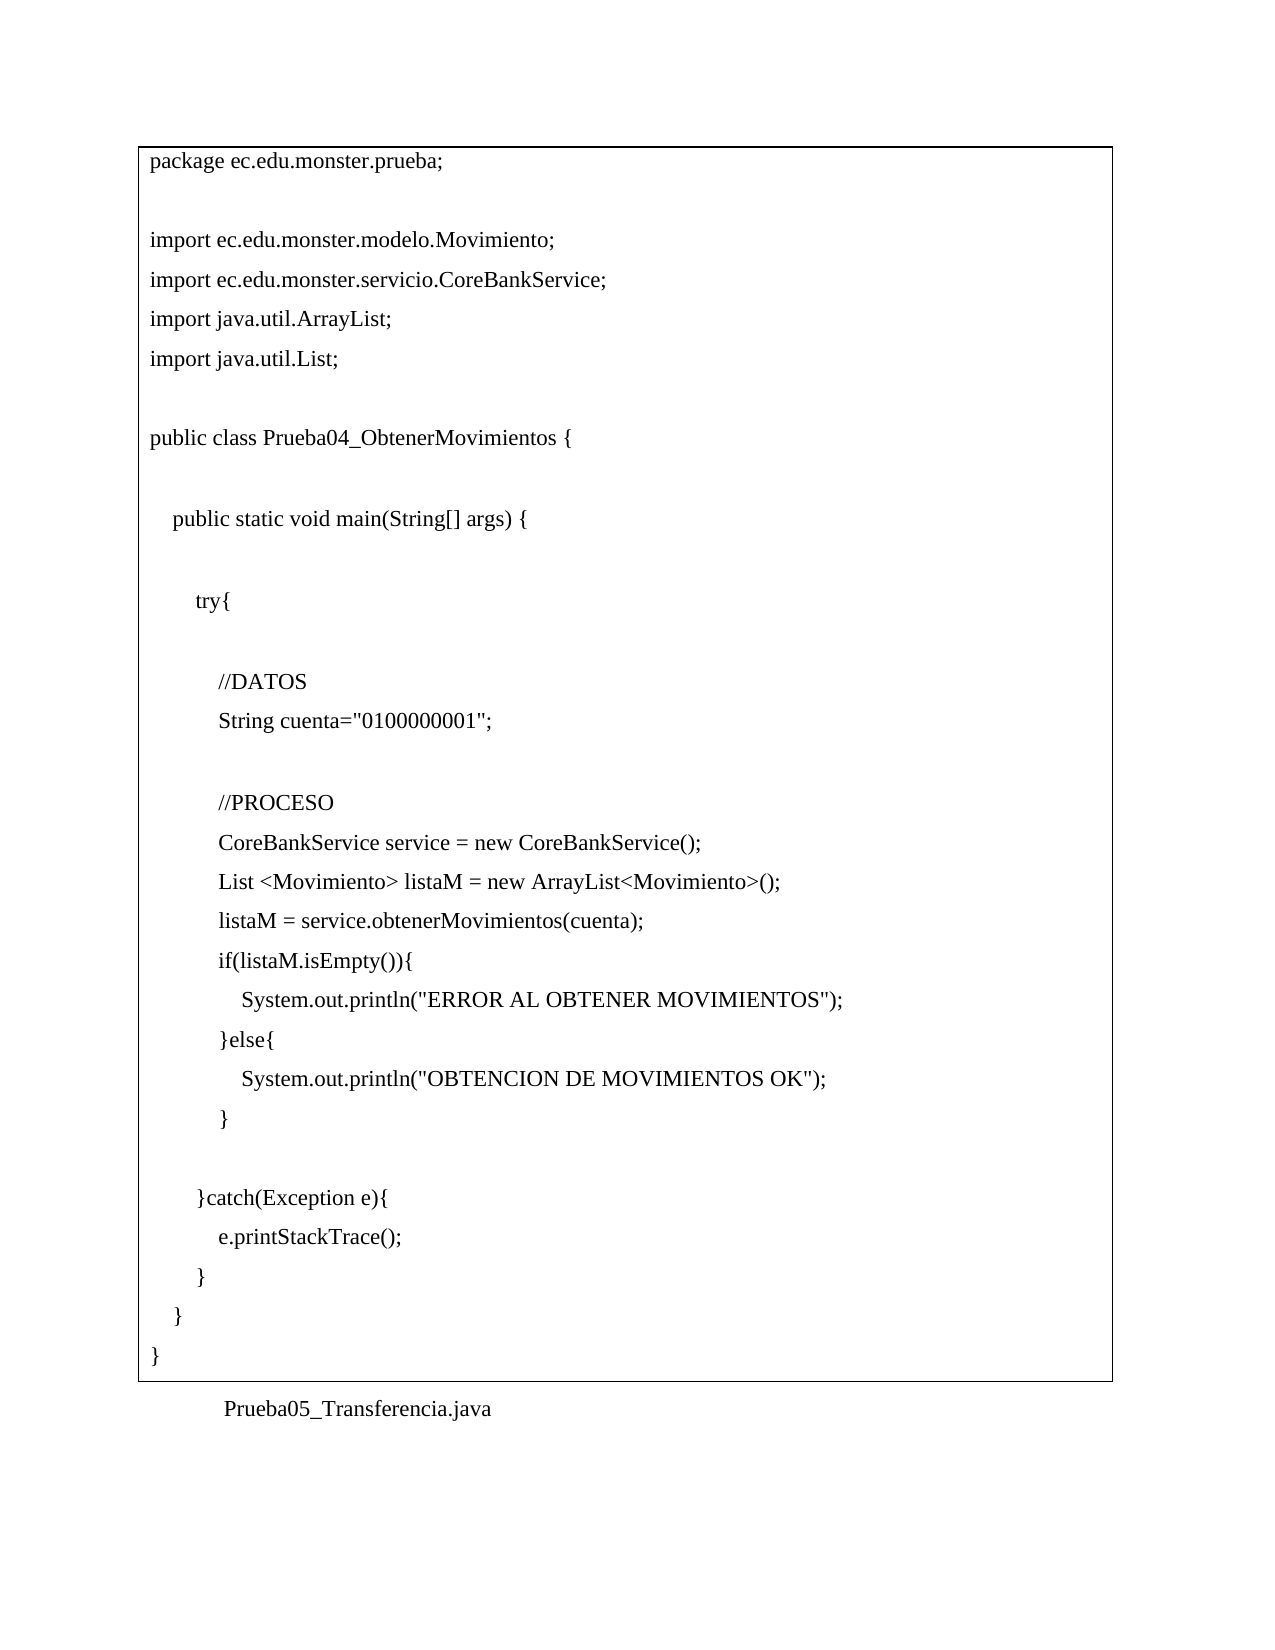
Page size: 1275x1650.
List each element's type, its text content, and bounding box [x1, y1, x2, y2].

text Prueba05_Transferencia.java [150, 150, 1125, 1422]
table_header package ec.edu.monster.prueba; import ec.edu.monster.modelo.Movimiento; import ec.edu.monster.servicio.CoreBankService; import java.util.ArrayList; import java.util.List; public class Prueba04_ObtenerMovimientos { public static void main(String[] args) { try{ //DATOS String cuenta="0100000001"; //PROCESO CoreBankService service = new CoreBankService(); List <Movimiento> listaM = new ArrayList<Movimiento>(); listaM = service.obtenerMovimientos(cuenta); if(listaM.isEmpty()){ System.out.println("ERROR AL OBTENER MOVIMIENTOS"); }else{ System.out.println("OBTENCION DE MOVIMIENTOS OK"); } }catch(Exception e){ e.printStackTrace(); } } } [139, 148, 1112, 1381]
